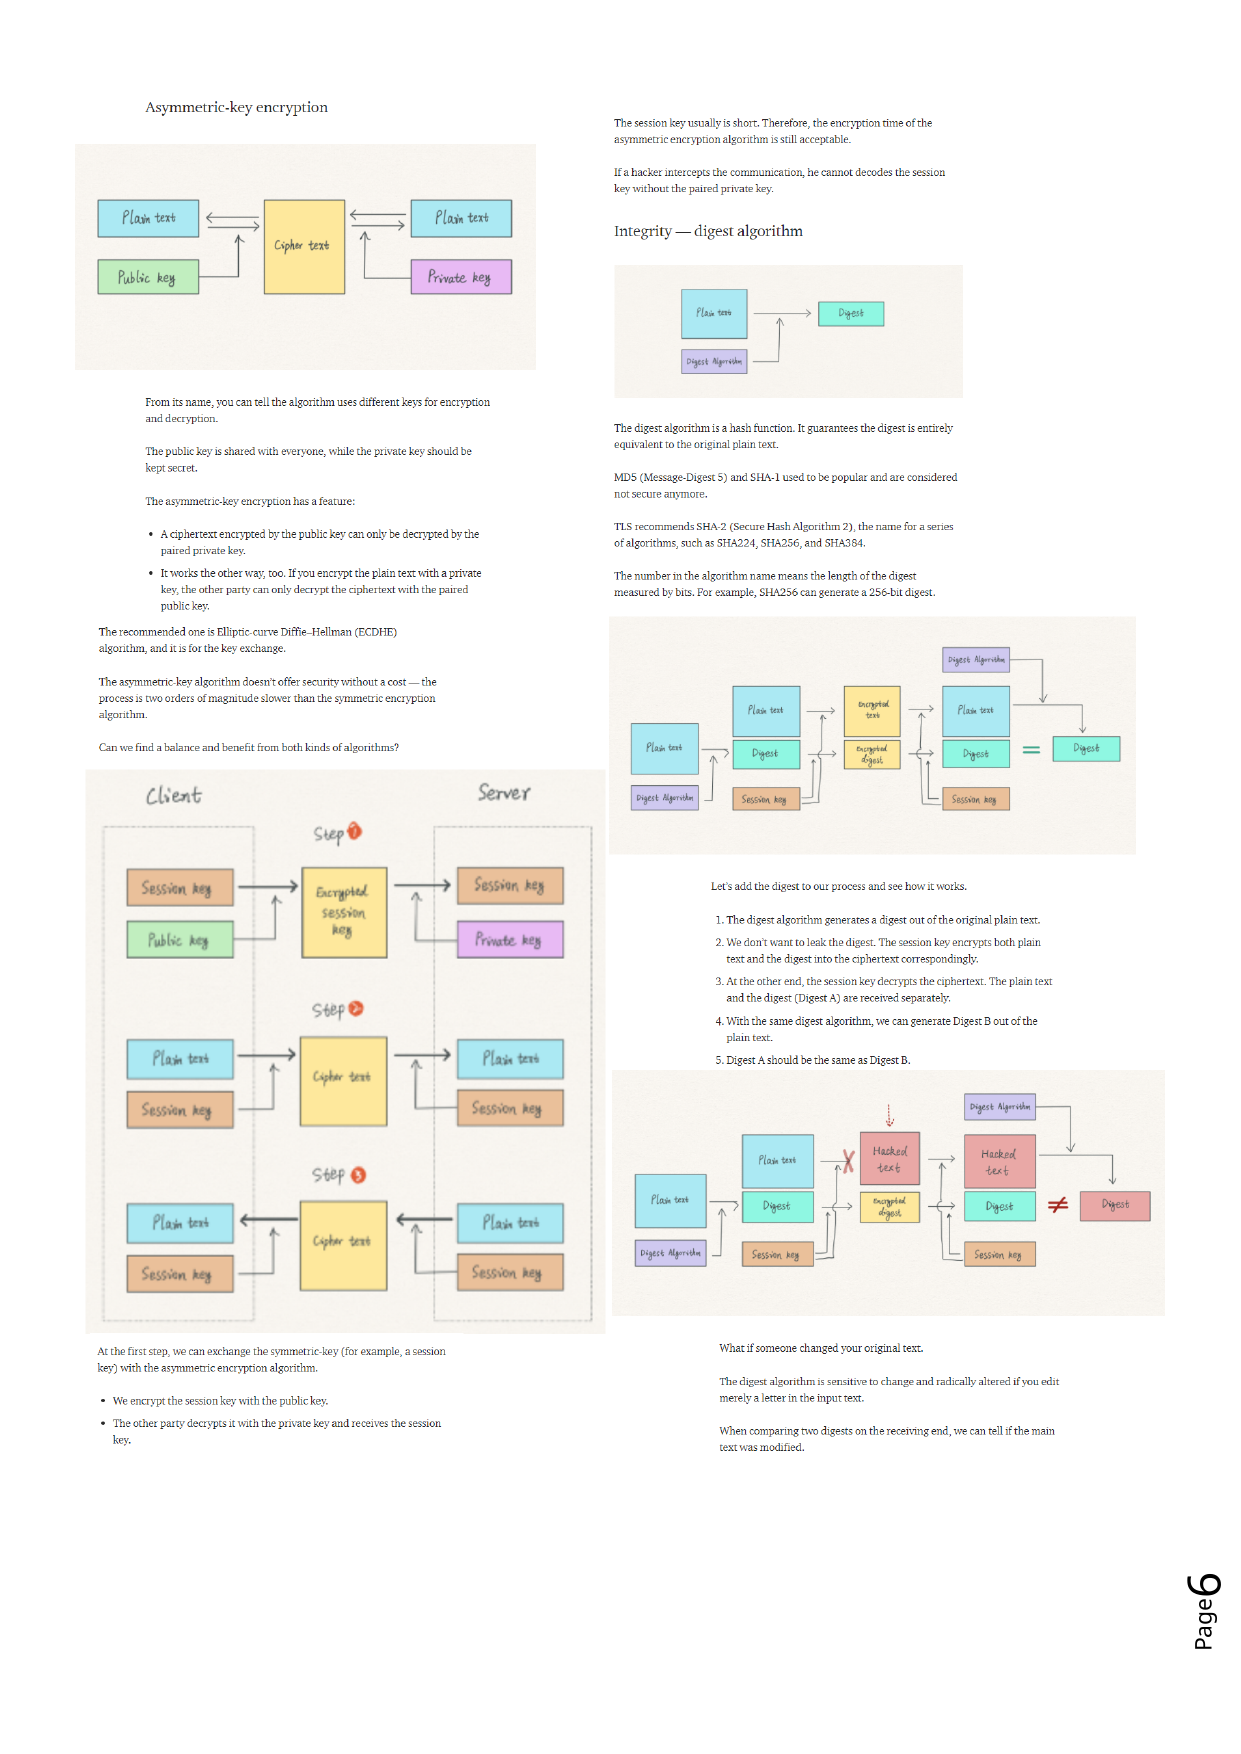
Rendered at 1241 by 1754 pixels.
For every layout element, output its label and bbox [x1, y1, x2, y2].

picture [75, 101, 1165, 1456]
